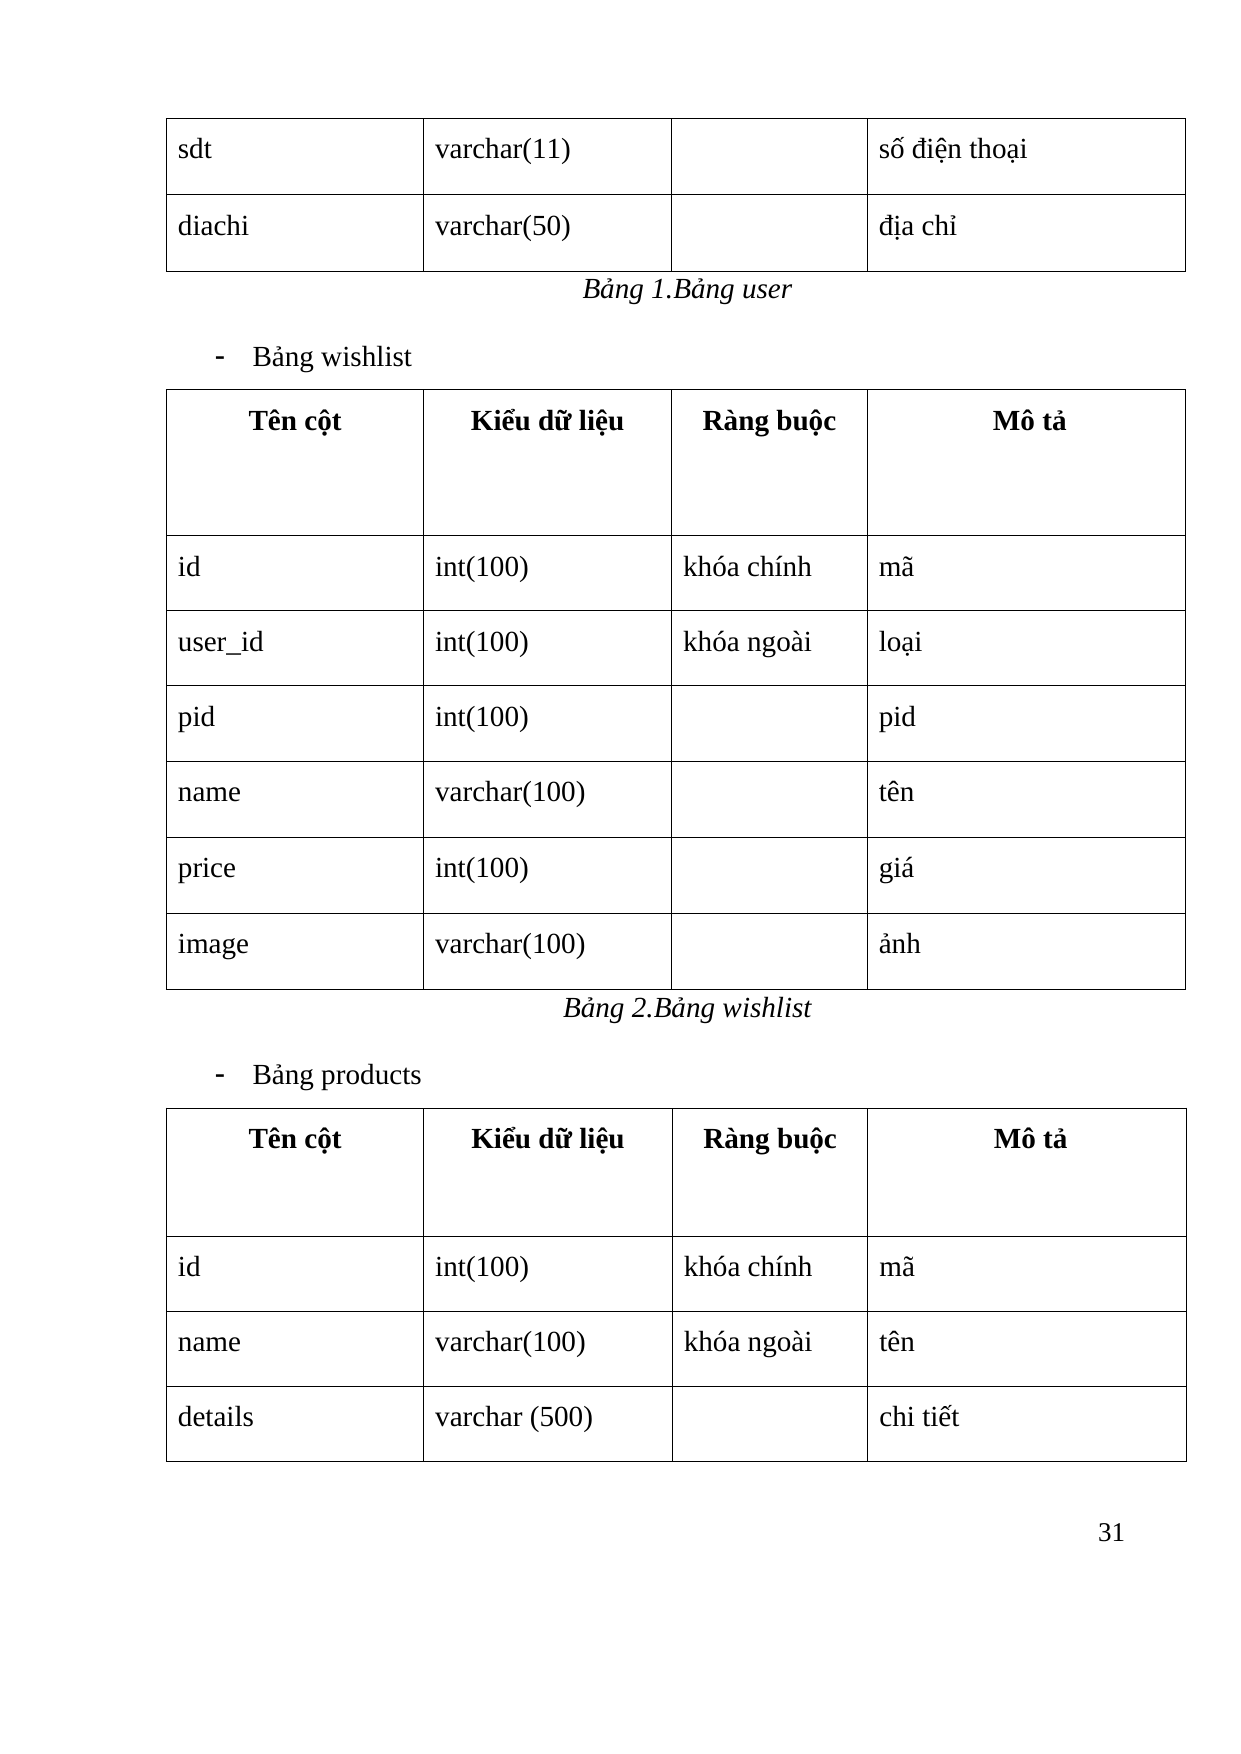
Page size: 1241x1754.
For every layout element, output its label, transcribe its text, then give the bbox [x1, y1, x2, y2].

table_cell giá [868, 838, 1185, 913]
table_cell [672, 686, 867, 761]
table_cell varchar (500) [424, 1387, 672, 1461]
table_header Mô tả [868, 1109, 1186, 1236]
table_cell khóa ngoài [672, 611, 867, 685]
table_cell name [167, 1312, 423, 1386]
table_cell [672, 762, 867, 837]
table_cell varchar(100) [424, 914, 671, 989]
table_cell varchar(50) [424, 195, 671, 271]
table_cell địa chỉ [868, 195, 1185, 271]
table_cell [672, 195, 867, 271]
list Bảng wishlist [215, 339, 1125, 372]
table_cell khóa chính [673, 1237, 867, 1311]
table_cell int(100) [424, 536, 671, 610]
table_cell chi tiết [868, 1387, 1186, 1461]
table_cell int(100) [424, 1237, 672, 1311]
table_cell varchar(11) [424, 119, 671, 194]
table_cell varchar(100) [424, 762, 671, 837]
table_cell [672, 838, 867, 913]
table_cell mã [868, 536, 1185, 610]
table_header Kiểu dữ liệu [424, 1109, 672, 1236]
table_cell sdt [167, 119, 423, 194]
table_cell int(100) [424, 611, 671, 685]
table_cell user_id [167, 611, 423, 685]
table_cell [672, 119, 867, 194]
table_header Mô tả [868, 390, 1185, 535]
table_header Ràng buộc [673, 1109, 867, 1236]
table_cell loại [868, 611, 1185, 685]
table_cell ảnh [868, 914, 1185, 989]
table_cell tên [868, 762, 1185, 837]
table_cell [673, 1387, 867, 1461]
table_cell pid [167, 686, 423, 761]
text Bảng 2.Bảng wishlist [252, 990, 1125, 1024]
table_cell số điện thoại [868, 119, 1185, 194]
table_cell pid [868, 686, 1185, 761]
table_header Kiểu dữ liệu [424, 390, 671, 535]
table_cell name [167, 762, 423, 837]
list Bảng products [215, 1057, 1125, 1091]
table_cell mã [868, 1237, 1186, 1311]
table_header Tên cột [167, 1109, 423, 1236]
table_cell int(100) [424, 686, 671, 761]
table_cell id [167, 536, 423, 610]
table_cell details [167, 1387, 423, 1461]
table_cell id [167, 1237, 423, 1311]
table_cell khóa ngoài [673, 1312, 867, 1386]
table_cell diachi [167, 195, 423, 271]
table_cell [672, 914, 867, 989]
table_cell khóa chính [672, 536, 867, 610]
table_header Tên cột [167, 390, 423, 535]
table_cell tên [868, 1312, 1186, 1386]
table_cell image [167, 914, 423, 989]
table_cell int(100) [424, 838, 671, 913]
table_cell varchar(100) [424, 1312, 672, 1386]
table_header Ràng buộc [672, 390, 867, 535]
text Bảng 1.Bảng user [252, 272, 1125, 305]
table_cell price [167, 838, 423, 913]
